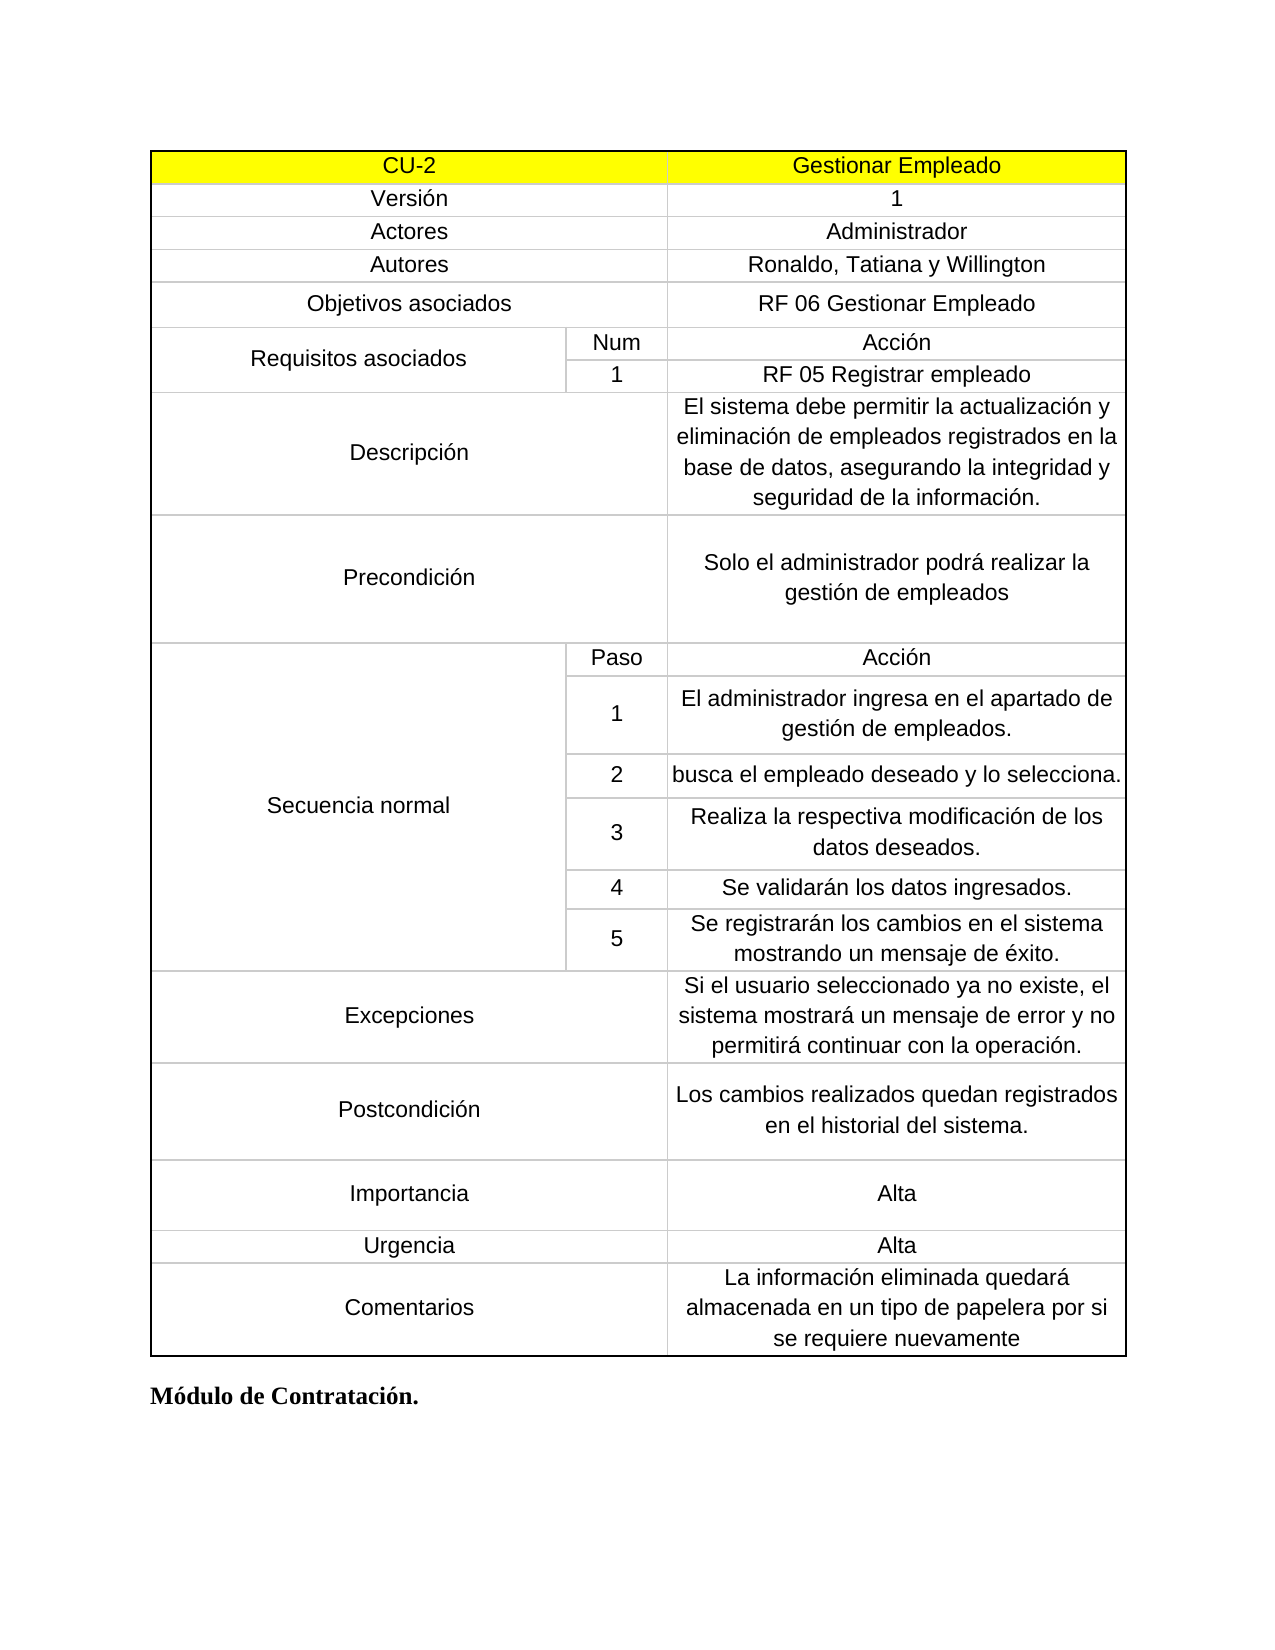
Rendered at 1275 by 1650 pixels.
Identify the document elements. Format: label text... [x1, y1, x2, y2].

text Módulo de Contratación. [150, 1381, 1125, 1410]
